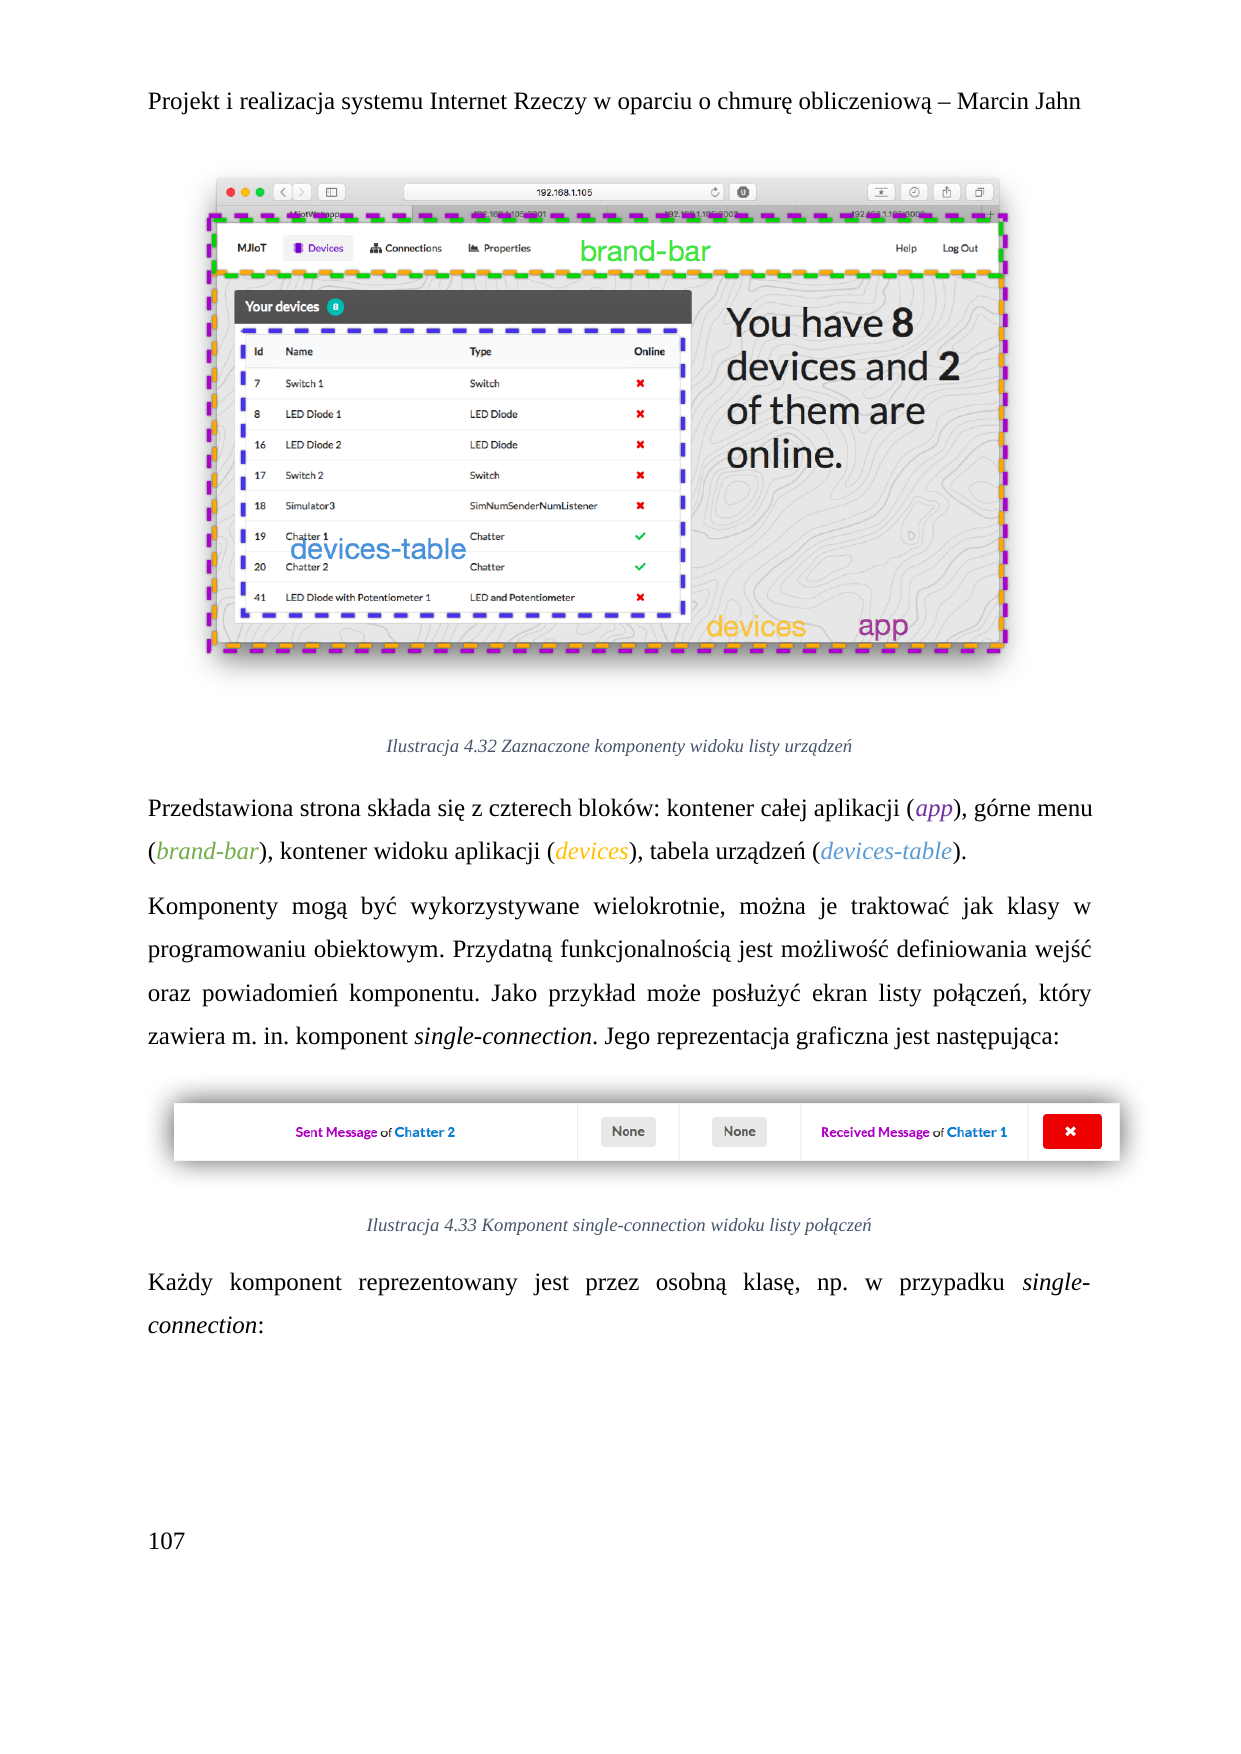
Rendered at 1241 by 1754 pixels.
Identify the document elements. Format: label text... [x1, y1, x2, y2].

text Przedstawiona strona składa się z czterech bloków: kontener całej aplikacji (app), górne menu (brand-bar), kontener widoku aplikacji (devices), tabela urządzeń (devices-table). [148, 793, 1093, 864]
picture [164, 147, 1076, 709]
picture [174, 1103, 1120, 1161]
text Komponenty mogą być wykorzystywane wielokrotnie, można je traktować jak klasy w programowaniu obiektowym. Przydatną funkcjonalnością jest możliwość definiowania wejść oraz powiadomień komponentu. Jako przykład może posłużyć ekran listy połączeń, który zawiera m. in. komponent single-connection. Jego reprezentacja graficzna jest następująca: [148, 891, 1093, 1049]
text Każdy komponent reprezentowany jest przez osobną klasę, np. w przypadku single-connection: [148, 1267, 1093, 1339]
